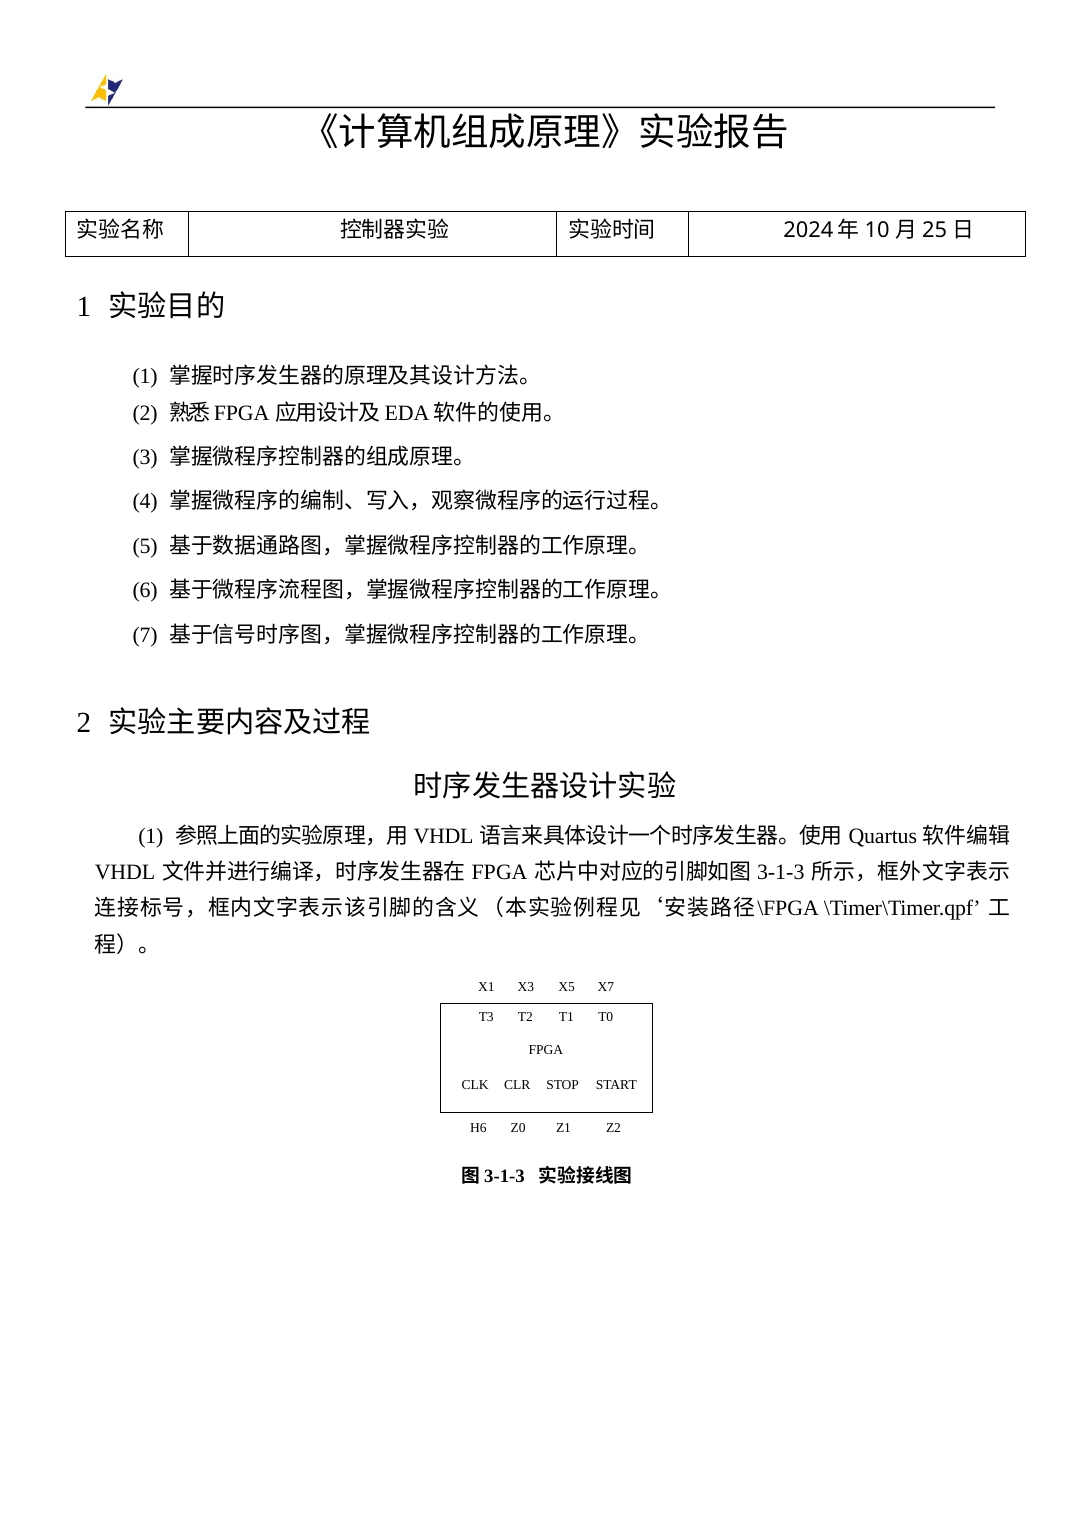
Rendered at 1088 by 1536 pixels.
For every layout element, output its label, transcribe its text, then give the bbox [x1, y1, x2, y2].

picture [91, 74, 123, 106]
list 基于微程序流程图，掌握微程序控制器的工作原理。 [132, 572, 1025, 604]
list 基于数据通路图，掌握微程序控制器的工作原理。 [132, 528, 1025, 560]
text 《计算机组成原理》实验报告 [64, 102, 1025, 156]
text X1 X3 X5 X7 [67, 979, 1025, 994]
text 图 3-1-3 实验接线图 [68, 1161, 1025, 1188]
list 基于信号时序图，掌握微程序控制器的工作原理。 [132, 617, 1025, 649]
list 熟悉 FPGA 应用设计及 EDA 软件的使用。 [132, 394, 1025, 426]
subtitle 实验目的 [76, 282, 1025, 324]
text 时序发生器设计实验 [64, 762, 1025, 805]
list 掌握微程序的编制、写入，观察微程序的运行过程。 [132, 483, 1025, 515]
subtitle 实验主要内容及过程 [76, 699, 1025, 741]
table_header 实验名称 [66, 212, 188, 256]
list 参照上面的实验原理，用 VHDL 语言来具体设计一个时序发生器。使用 Quartus 软件编辑 VHDL 文件并进行编译，时序发生器在 FPGA 芯片中对应的引脚如图 3-1-3 所示，框外文字表示连接标号，框内文字表示该引脚的含义（本实验例程见‘安装路径\FPGA \Timer\Timer.qpf’ 工程）。 [94, 818, 1010, 958]
list 掌握微程序控制器的组成原理。 [132, 439, 1025, 471]
text H6 Z0 Z1 Z2 [66, 999, 1025, 1135]
table_header 控制器实验 [189, 212, 556, 256]
list 掌握时序发生器的原理及其设计方法。 [132, 358, 1025, 390]
table_header 2024年 10 月 25 日 [689, 212, 1025, 256]
table_header 实验时间 [557, 212, 688, 256]
